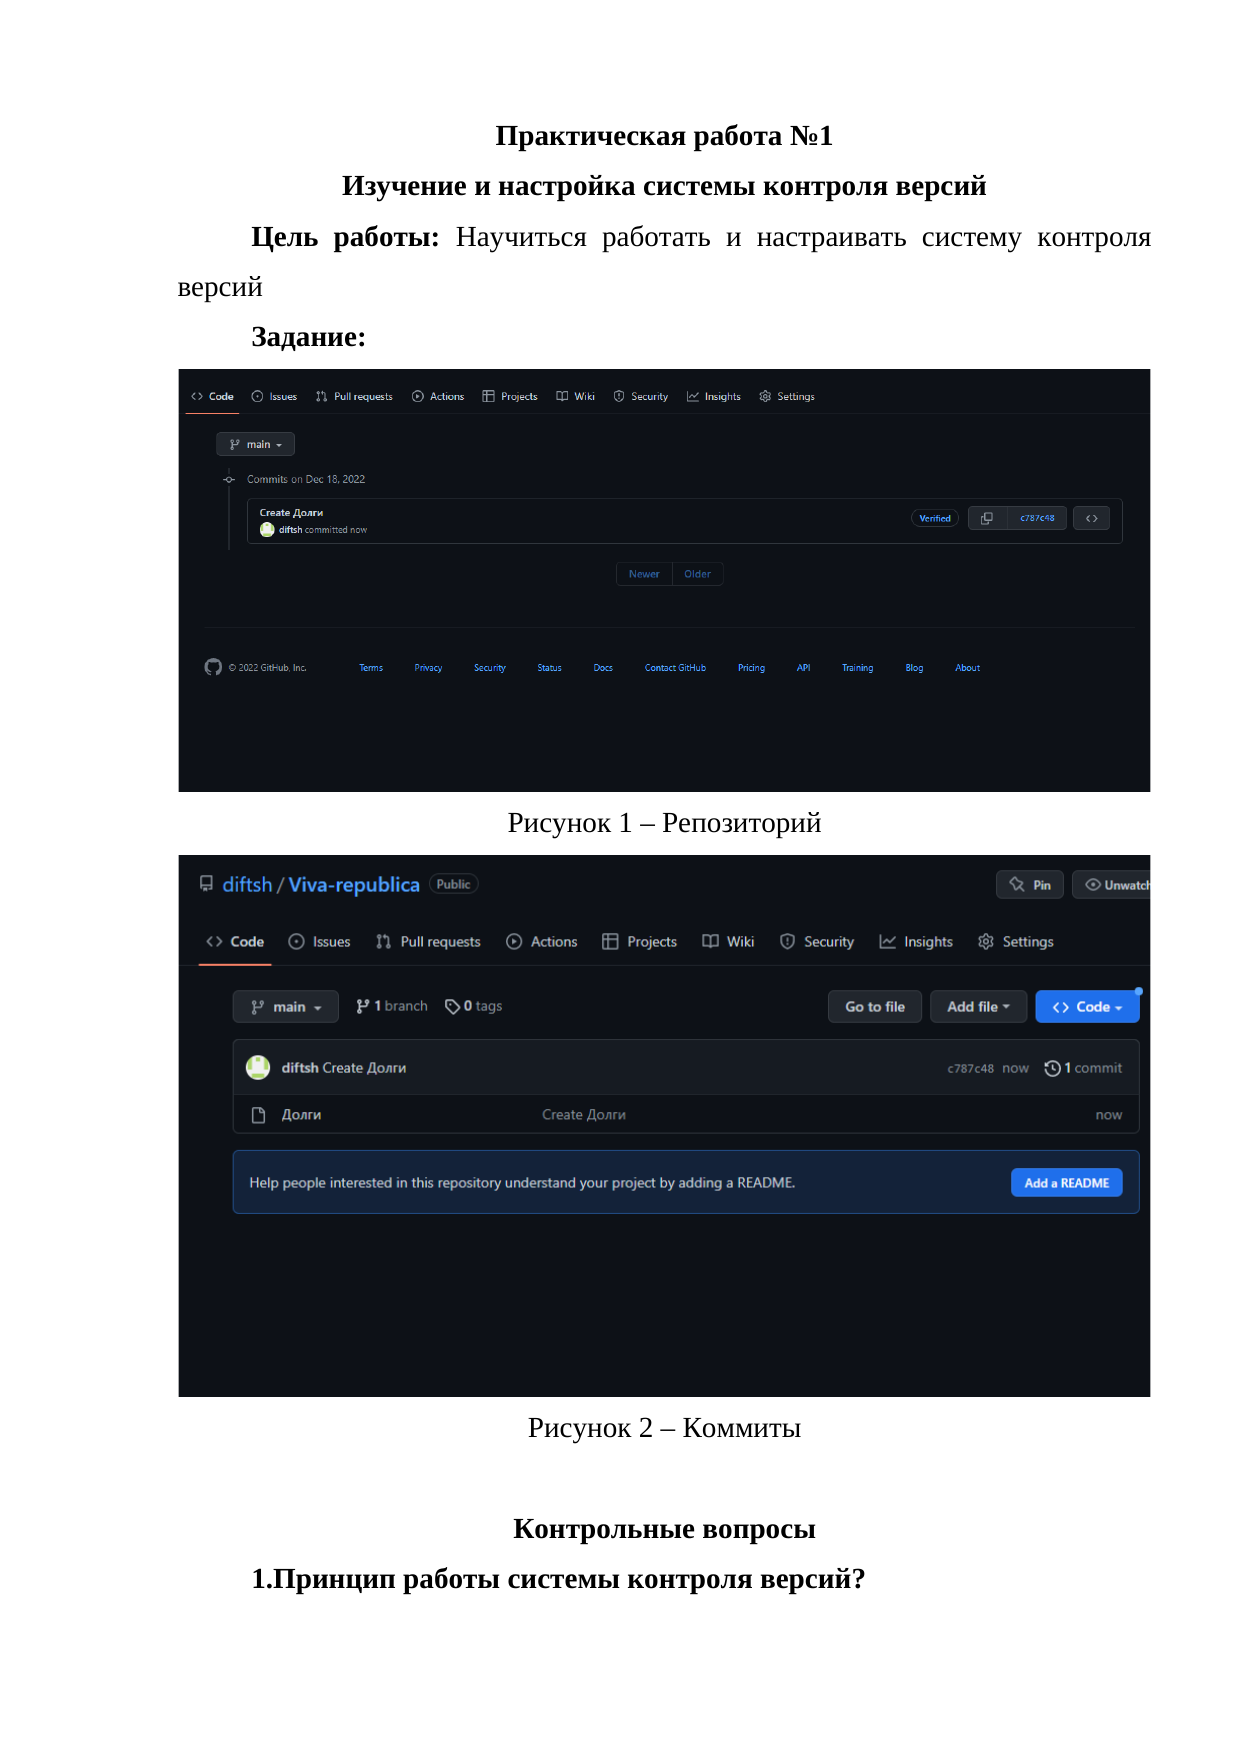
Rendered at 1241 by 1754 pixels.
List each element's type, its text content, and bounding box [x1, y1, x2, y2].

text Задание: [177, 319, 1152, 353]
picture [178, 369, 1151, 792]
picture [178, 855, 1151, 1397]
text Рисунок 2 – Коммиты [177, 1410, 1152, 1444]
text Практическая работа №1 [177, 118, 1152, 152]
text 1.Принцип работы системы контроля версий? [177, 1561, 1152, 1595]
text Изучение и настройка системы контроля версий [177, 168, 1152, 202]
text Рисунок 1 – Репозиторий [177, 806, 1152, 839]
text Цель работы: Научиться работать и настраивать систему контроля версий [177, 219, 1152, 303]
text Контрольные вопросы [177, 1511, 1152, 1544]
